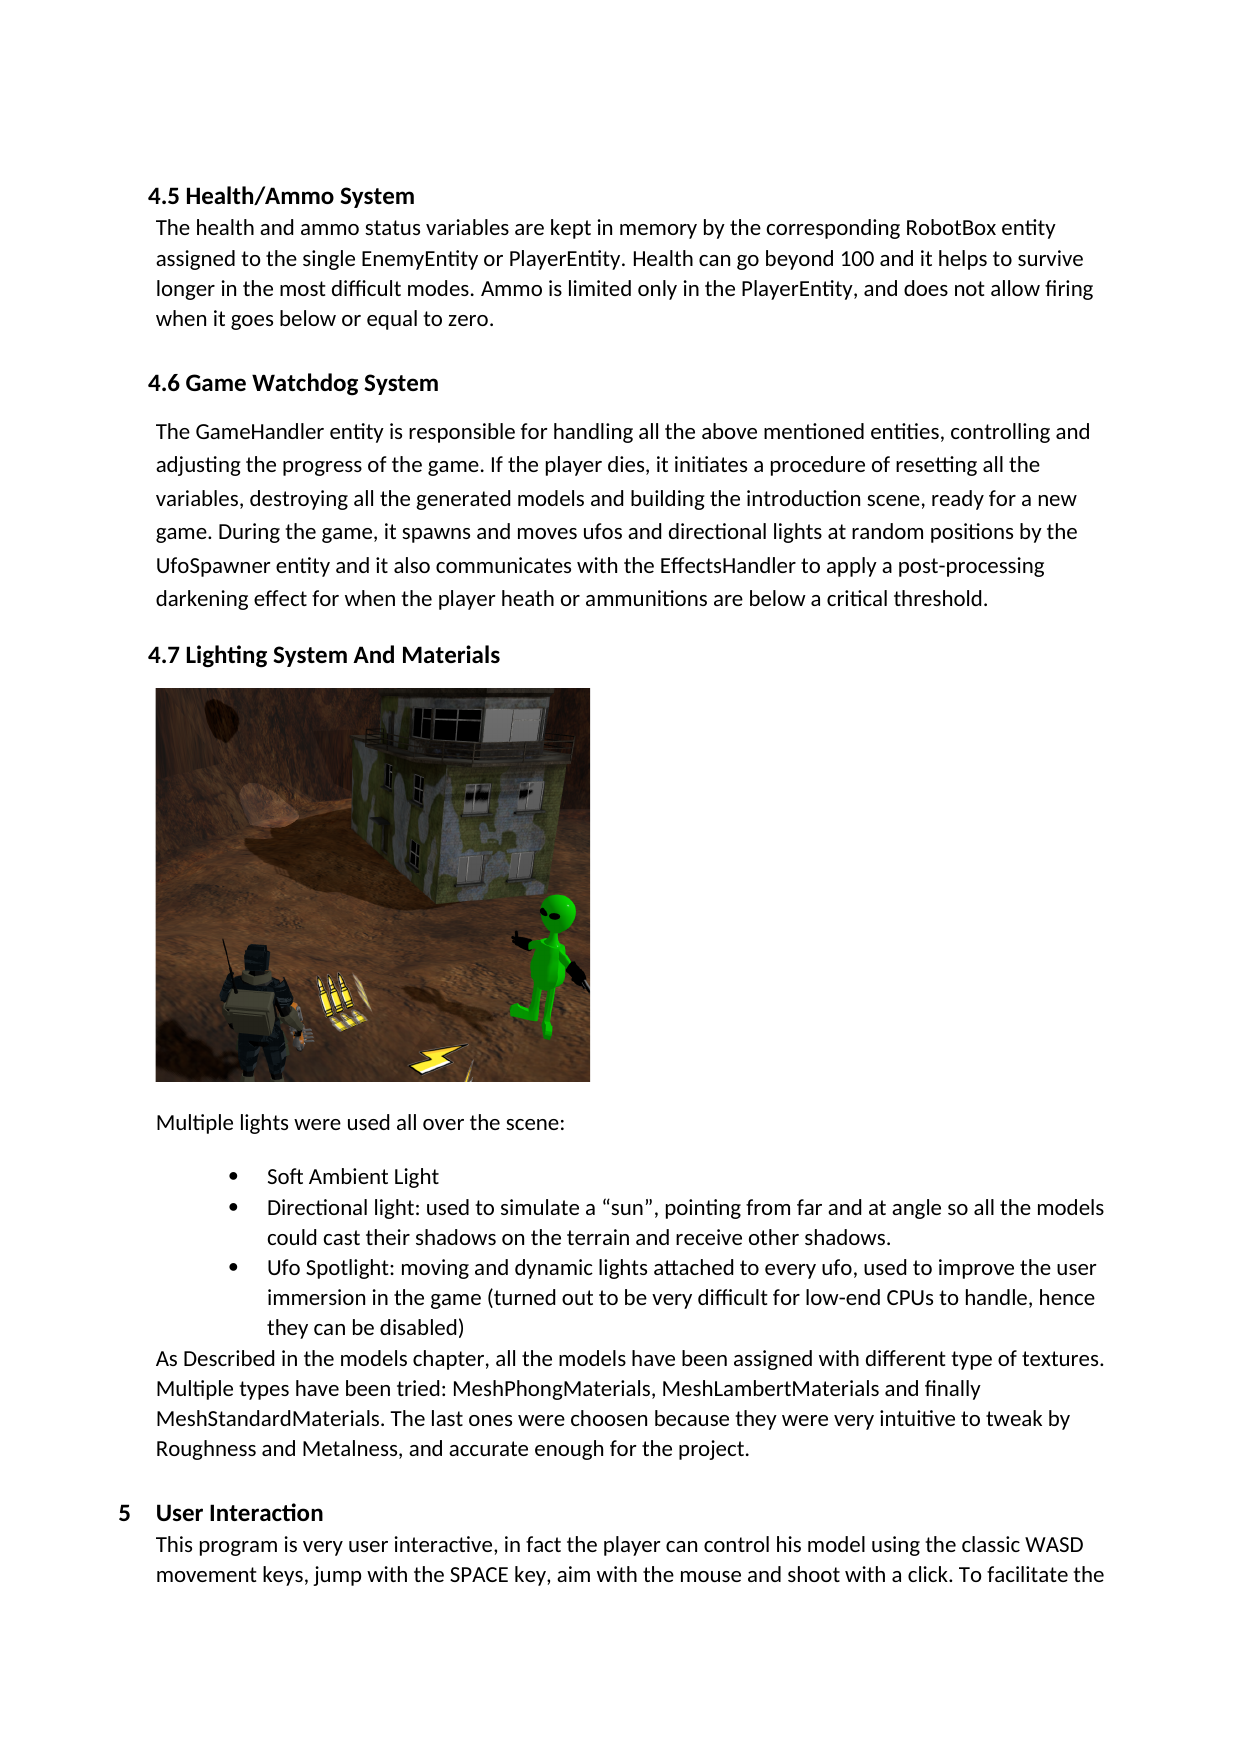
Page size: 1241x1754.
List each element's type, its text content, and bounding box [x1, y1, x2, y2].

list Game Watchdog System [148, 367, 1122, 398]
list Lighting System And Materials [148, 639, 1122, 669]
list Ufo Spotlight: moving and dynamic lights attached to every ufo, used to improve the user immersion in the game (turned out to be very difficult for low-end CPUs to handle, hence they can be disabled) [229, 1253, 1122, 1341]
text The GameHandler entity is responsible for handling all the above mentioned entities, controlling and adjusting the progress of the game. If the player dies, it initiates a procedure of resetting all the variables, destroying all the generated models and building the introduction scene, ready for a new game. During the game, it spawns and moves ufos and directional lights at random positions by the UfoSpawner entity and it also communicates with the EffectsHandler to apply a post-processing darkening effect for when the player heath or ammunitions are below a critical threshold. [156, 417, 1122, 612]
picture [155, 688, 590, 1082]
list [156, 1530, 1122, 1588]
text Multiple lights were used all over the scene: [156, 1108, 1122, 1136]
list As Described in the models chapter, all the models have been assigned with different type of textures. Multiple types have been tried: MeshPhongMaterials, MeshLambertMaterials and finally MeshStandardMaterials. The last ones were choosen because they were very intuitive to tweak by Roughness and Metalness, and accurate enough for the project. [156, 1344, 1122, 1462]
list User Interaction [118, 1497, 1122, 1528]
list Health/Ammo System [148, 181, 1122, 211]
list The health and ammo status variables are kept in memory by the corresponding RobotBox entity assigned to the single EnemyEntity or PlayerEntity. Health can go beyond 100 and it helps to survive longer in the most difficult modes. Ammo is limited only in the PlayerEntity, and does not allow firing when it goes below or equal to zero. [156, 213, 1122, 332]
list Soft Ambient Light [229, 1162, 1122, 1190]
list Directional light: used to simulate a “sun”, pointing from far and at angle so all the models could cast their shadows on the terrain and receive other shadows. [229, 1193, 1122, 1251]
